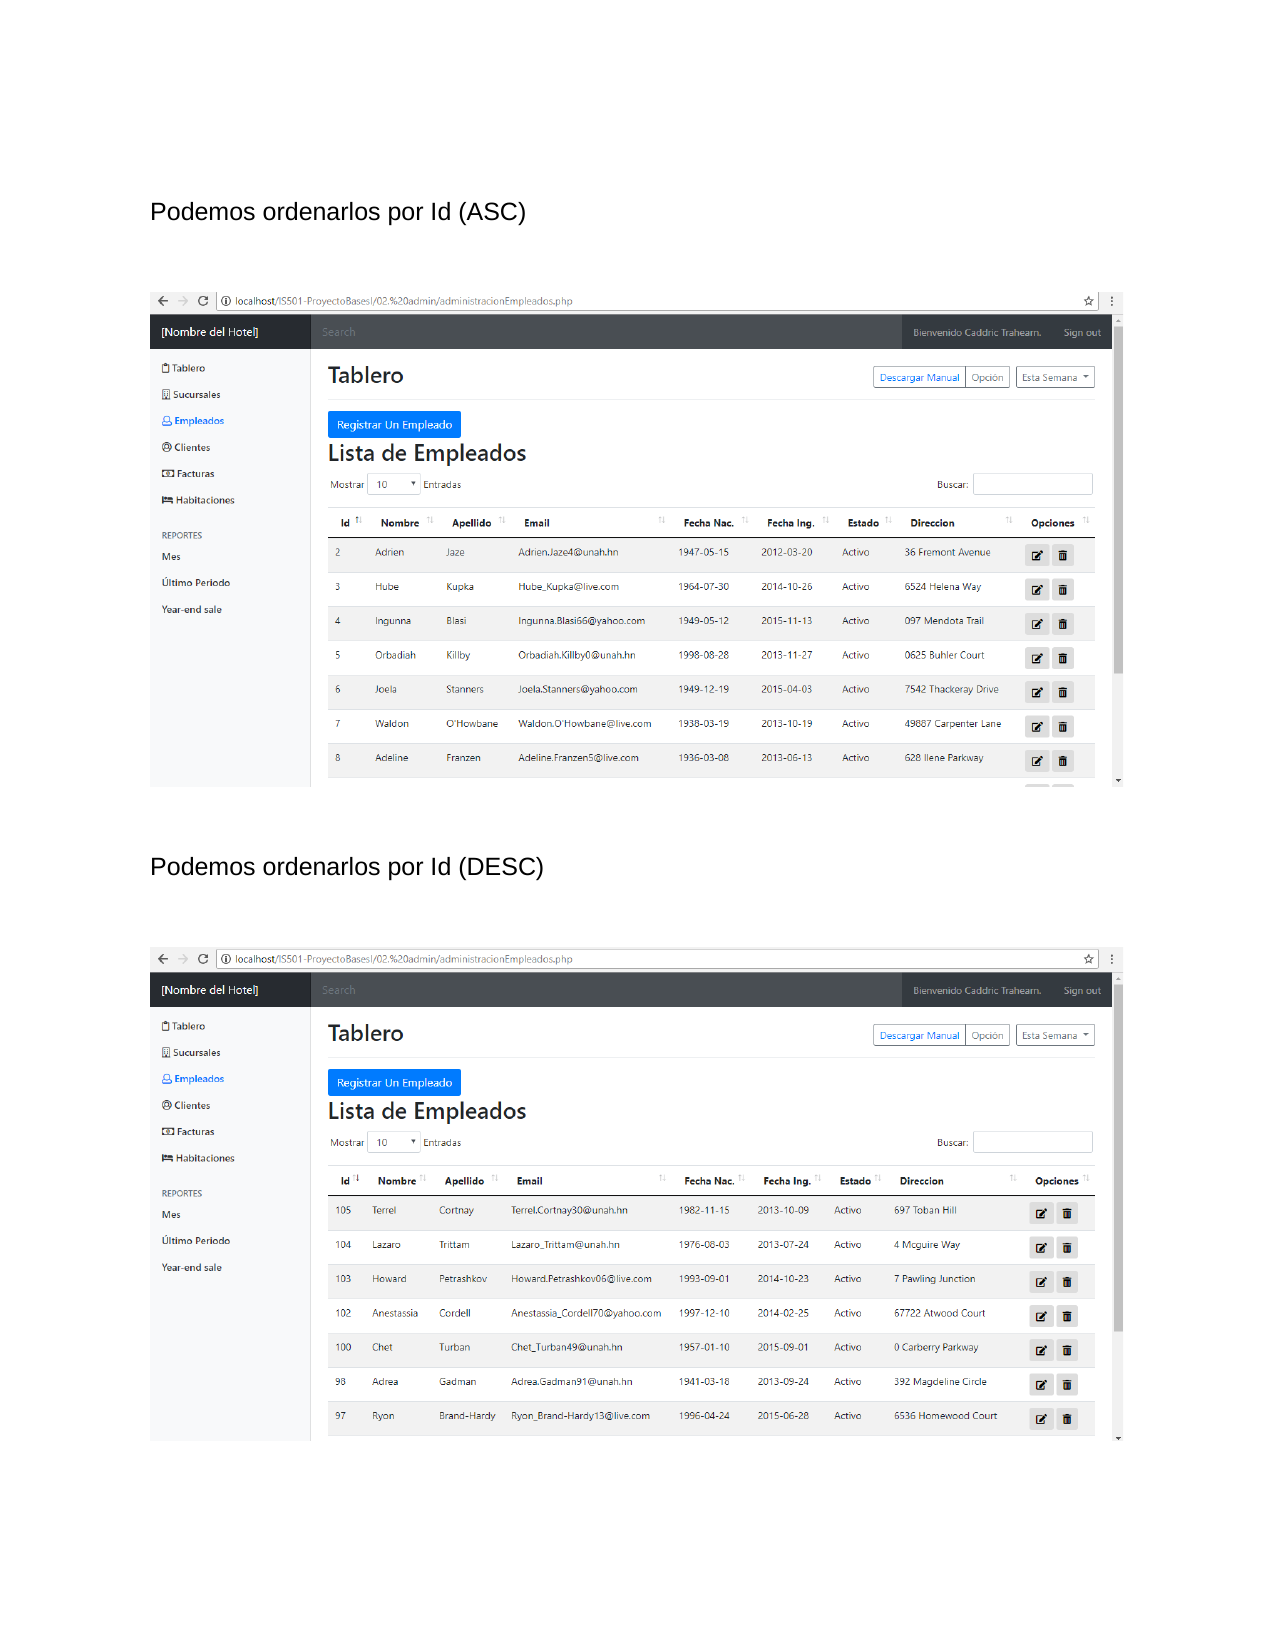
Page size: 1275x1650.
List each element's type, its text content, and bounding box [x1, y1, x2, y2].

picture [150, 947, 1124, 1441]
text Podemos ordenarlos por Id (ASC) [150, 197, 1125, 226]
picture [150, 292, 1124, 787]
text Podemos ordenarlos por Id (DESC) [150, 852, 1125, 881]
